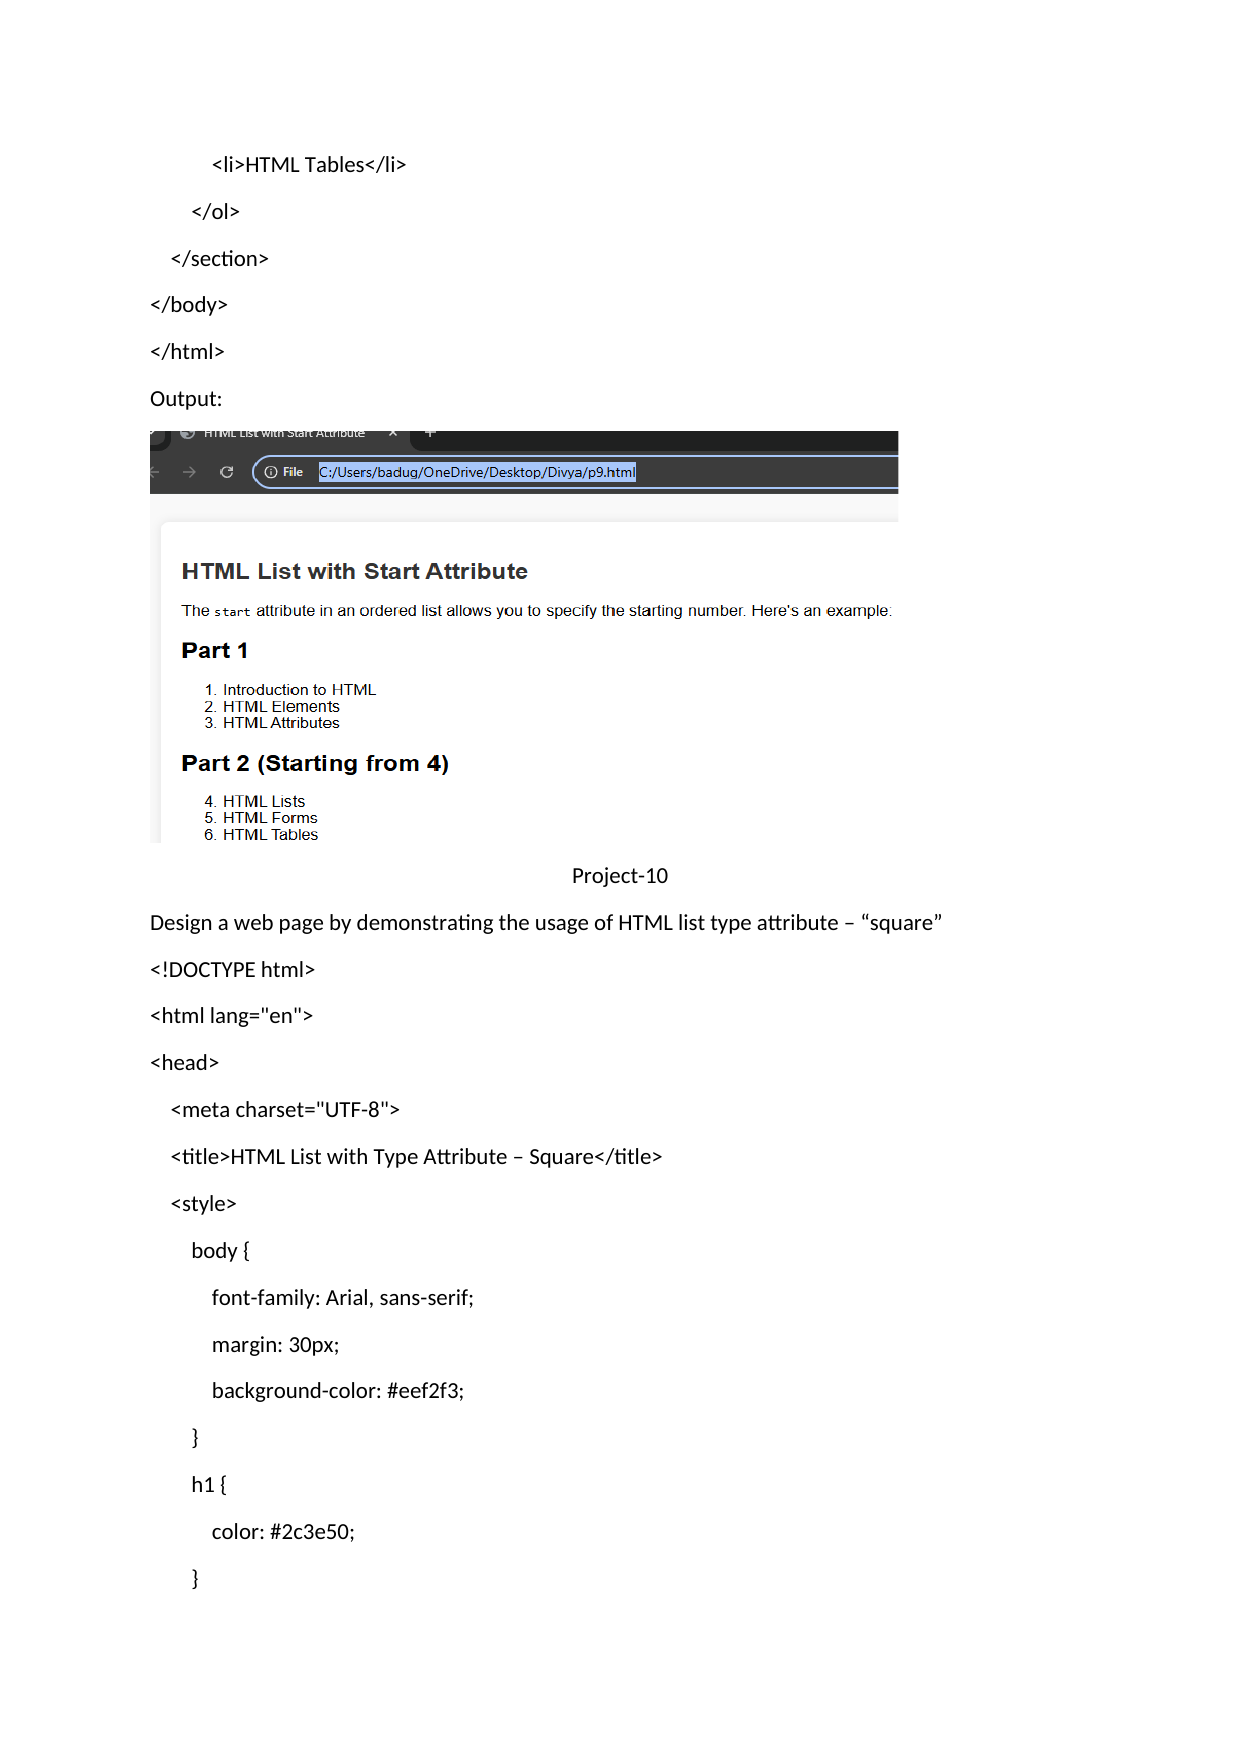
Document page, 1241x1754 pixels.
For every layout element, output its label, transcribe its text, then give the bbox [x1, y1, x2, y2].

text margin: 30px; [150, 1330, 1090, 1358]
text <style> [150, 1189, 1090, 1217]
text font-family: Arial, sans-serif; [150, 1283, 1090, 1311]
text h1 { [150, 1470, 1090, 1498]
text </section> [150, 244, 1090, 272]
text Project-10 [150, 861, 1090, 889]
text <li>HTML Tables</li> [150, 150, 1090, 178]
text } [150, 1423, 1090, 1452]
text background-color: #eef2f3; [150, 1377, 1090, 1405]
text body { [150, 1236, 1090, 1264]
text <!DOCTYPE html> [150, 955, 1090, 983]
text <html lang="en"> [150, 1002, 1090, 1030]
text } [150, 1564, 1090, 1592]
text </body> [150, 291, 1090, 319]
text </ol> [150, 197, 1090, 225]
text <meta charset="UTF-8"> [150, 1095, 1090, 1123]
text color: #2c3e50; [150, 1517, 1090, 1545]
text <head> [150, 1048, 1090, 1077]
text <title>HTML List with Type Attribute – Square</title> [150, 1142, 1090, 1170]
text Output: [150, 384, 1090, 412]
text Design a web page by demonstrating the usage of HTML list type attribute – “square” [150, 908, 1090, 936]
text </html> [150, 337, 1090, 366]
picture [150, 431, 899, 843]
